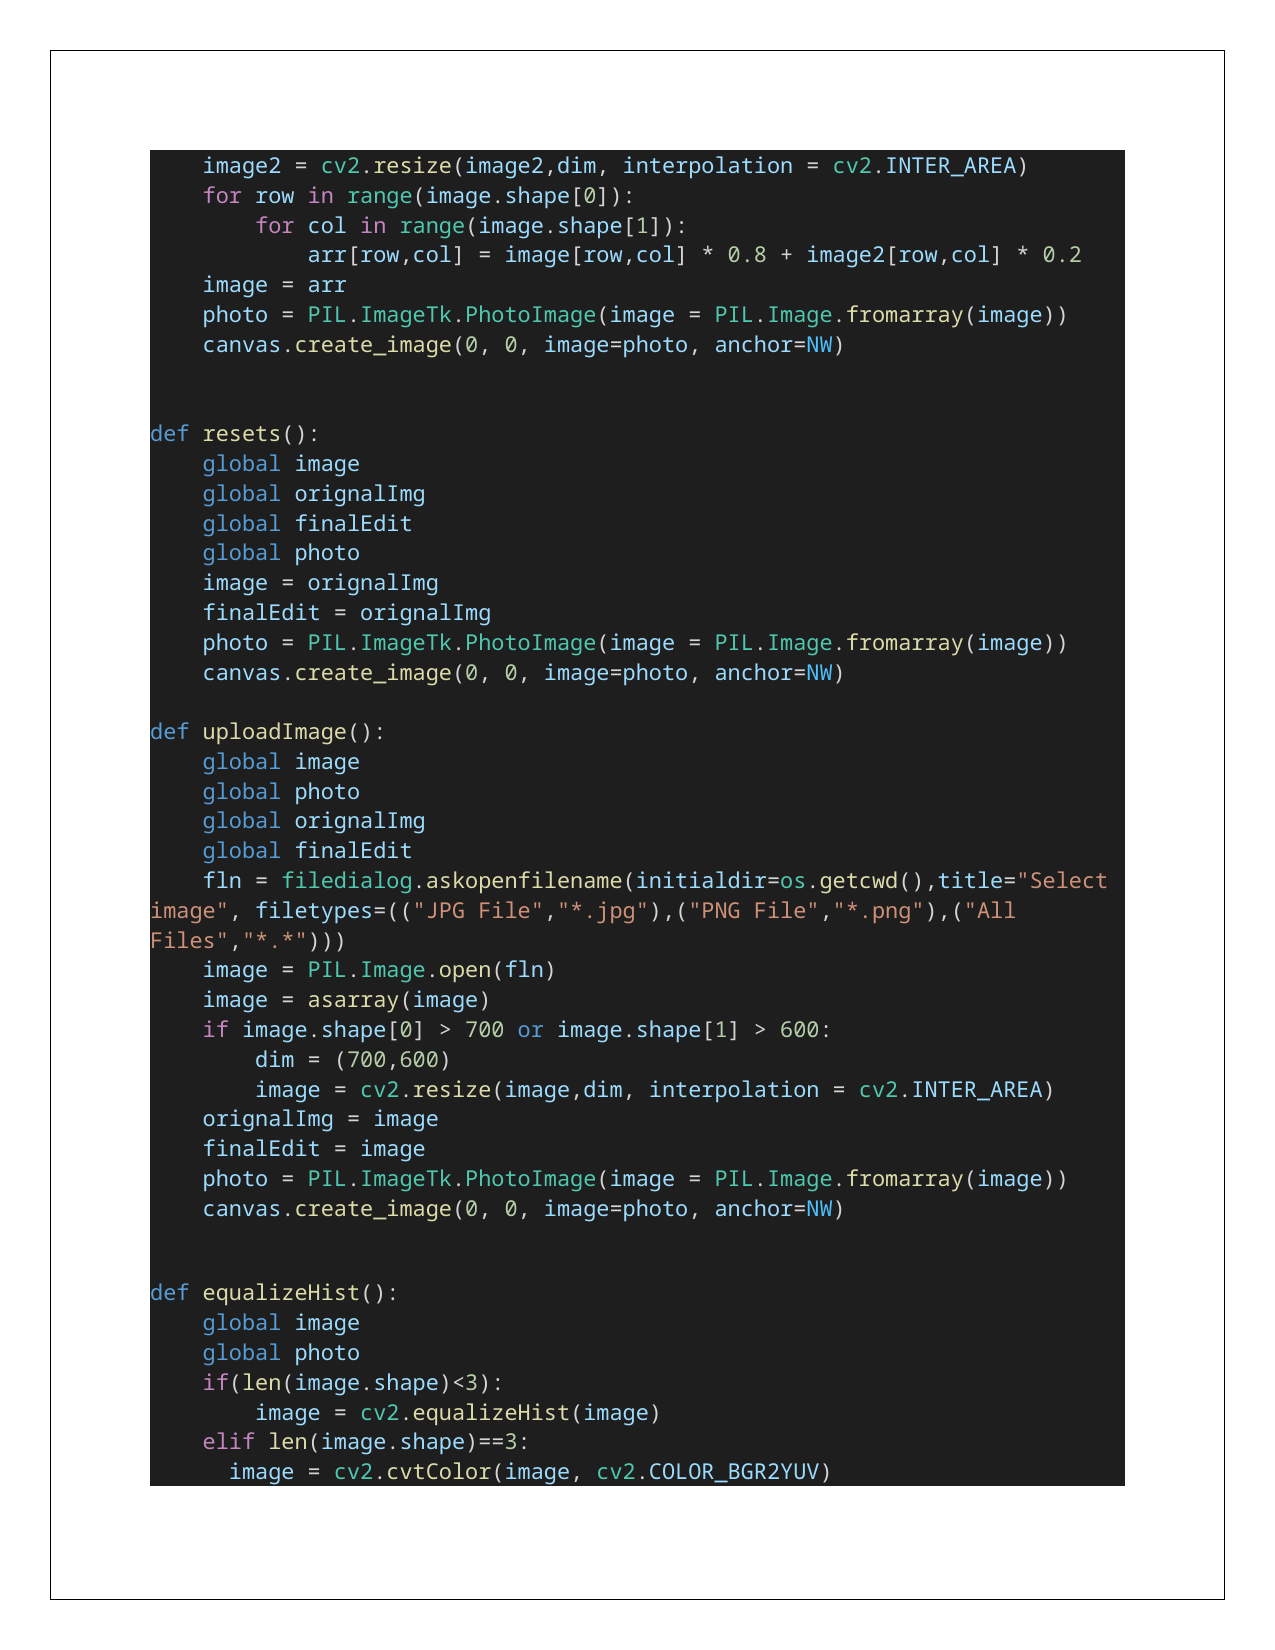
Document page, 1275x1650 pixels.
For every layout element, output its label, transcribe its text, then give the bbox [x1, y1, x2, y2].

text canvas.create_image(0, 0, image=photo, anchor=NW) [150, 656, 1125, 686]
text image2 = cv2.resize(image2,dim, interpolation = cv2.INTER_AREA) [150, 150, 1125, 180]
text global finalEdit [150, 835, 1125, 865]
text def equalizeHist(): [150, 1277, 1125, 1307]
text image = arr [150, 269, 1125, 299]
text for row in range(image.shape[0]): [150, 180, 1125, 209]
text finalEdit = image [150, 1133, 1125, 1163]
text elif len(image.shape)==3: [150, 1426, 1125, 1456]
text for col in range(image.shape[1]): [150, 209, 1125, 239]
text global orignalImg [150, 805, 1125, 835]
text dim = (700,600) [150, 1044, 1125, 1073]
text global image [150, 1307, 1125, 1337]
text if image.shape[0] > 700 or image.shape[1] > 600: [150, 1014, 1125, 1044]
text canvas.create_image(0, 0, image=photo, anchor=NW) [150, 1193, 1125, 1222]
text global finalEdit [150, 507, 1125, 537]
text global image [150, 746, 1125, 776]
text photo = PIL.ImageTk.PhotoImage(image = PIL.Image.fromarray(image)) [150, 627, 1125, 656]
text image = cv2.resize(image,dim, interpolation = cv2.INTER_AREA) [150, 1073, 1125, 1103]
text def resets(): [150, 418, 1125, 448]
text global photo [150, 537, 1125, 567]
text image = cv2.cvtColor(image, cv2.COLOR_BGR2YUV) [150, 1456, 1125, 1486]
text image = PIL.Image.open(fln) [150, 954, 1125, 984]
text if(len(image.shape)<3): [150, 1367, 1125, 1396]
text image = asarray(image) [150, 984, 1125, 1014]
text canvas.create_image(0, 0, image=photo, anchor=NW) [150, 329, 1125, 358]
text global photo [150, 1337, 1125, 1367]
text global image [150, 448, 1125, 478]
text photo = PIL.ImageTk.PhotoImage(image = PIL.Image.fromarray(image)) [150, 299, 1125, 329]
text finalEdit = orignalImg [150, 597, 1125, 627]
text arr[row,col] = image[row,col] * 0.8 + image2[row,col] * 0.2 [150, 239, 1125, 269]
text global orignalImg [150, 478, 1125, 507]
text image = orignalImg [150, 567, 1125, 597]
text orignalImg = image [150, 1103, 1125, 1133]
text image = cv2.equalizeHist(image) [150, 1396, 1125, 1426]
text fln = filedialog.askopenfilename(initialdir=os.getcwd(),title="Select image", filetypes=(("JPG File","*.jpg"),("PNG File","*.png"),("All Files","*.*"))) [150, 865, 1125, 954]
text photo = PIL.ImageTk.PhotoImage(image = PIL.Image.fromarray(image)) [150, 1163, 1125, 1193]
text def uploadImage(): [150, 716, 1125, 746]
text global photo [150, 776, 1125, 805]
